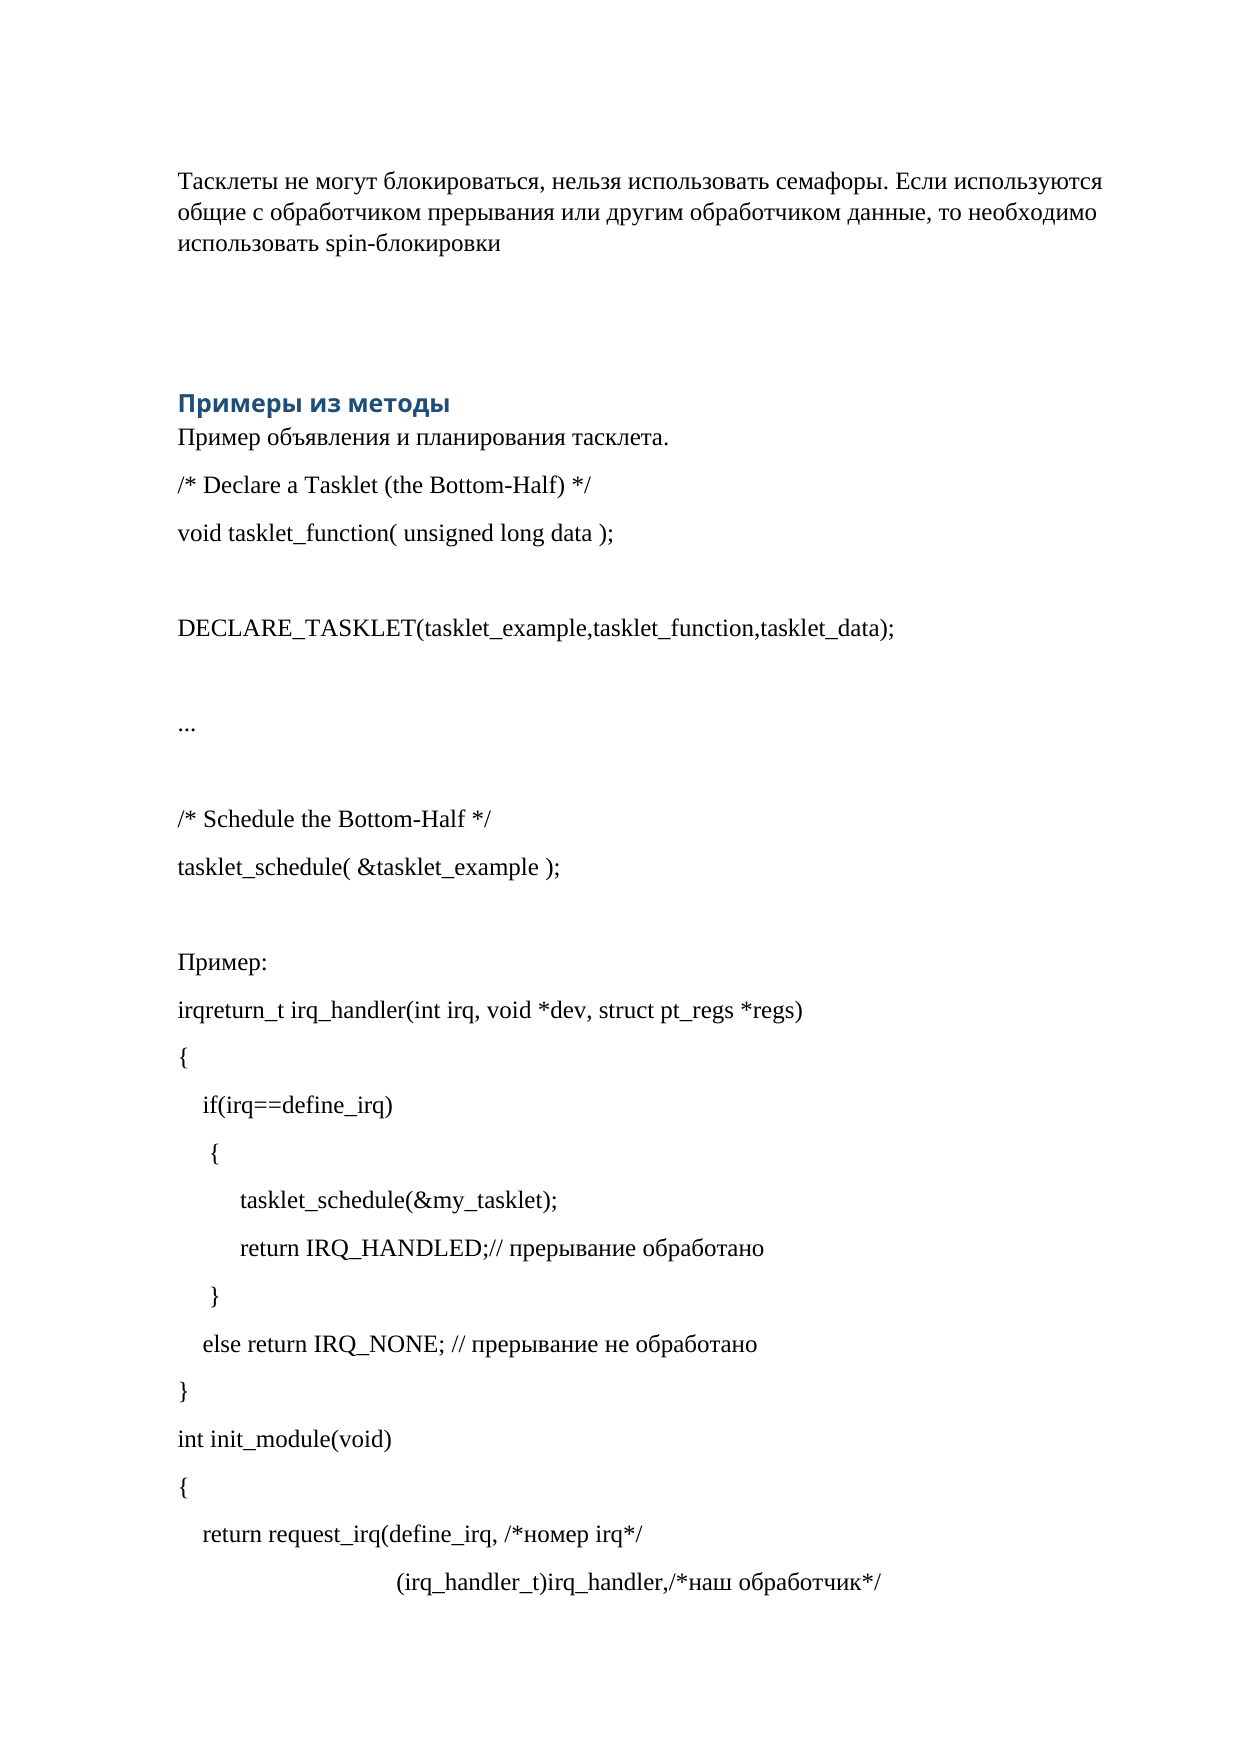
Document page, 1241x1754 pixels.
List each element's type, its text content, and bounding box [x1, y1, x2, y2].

text { [177, 1138, 1152, 1167]
text Пример объявления и планирования тасклета. [177, 422, 1152, 451]
text int init_module(void) [177, 1424, 1152, 1453]
text { [177, 1042, 1152, 1071]
text tasklet_schedule(&my_tasklet); [177, 1186, 1152, 1214]
text } [177, 1376, 1152, 1405]
text (irq_handler_t)irq_handler,/*наш обработчик*/ [177, 1567, 1152, 1596]
text return request_irq(define_irq, /*номер irq*/ [177, 1519, 1152, 1548]
text irqreturn_t irq_handler(int irq, void *dev, struct pt_regs *regs) [177, 995, 1152, 1023]
text ... [177, 708, 1152, 737]
text else return IRQ_NONE; // прерывание не обработано [177, 1329, 1152, 1357]
text { [177, 1472, 1152, 1501]
text if(irq==define_irq) [177, 1090, 1152, 1119]
text /* Schedule the Bottom-Half */ [177, 804, 1152, 833]
text tasklet_schedule( &tasklet_example ); [177, 852, 1152, 880]
text Тасклеты не могут блокироваться, нельзя использовать семафоры. Если используются общие с обработчиком прерывания или другим обработчиком данные, то необходимо использовать spin-блокировки [177, 166, 1152, 257]
text DECLARE_TASKLET(tasklet_example,tasklet_function,tasklet_data); [177, 613, 1152, 642]
text /* Declare a Tasklet (the Bottom-Half) */ [177, 470, 1152, 499]
text return IRQ_HANDLED;// прерывание обработано [177, 1233, 1152, 1262]
text } [177, 1281, 1152, 1310]
text void tasklet_function( unsigned long data ); [177, 518, 1152, 546]
subtitle Примеры из методы [177, 385, 1152, 419]
text Пример: [177, 947, 1152, 976]
